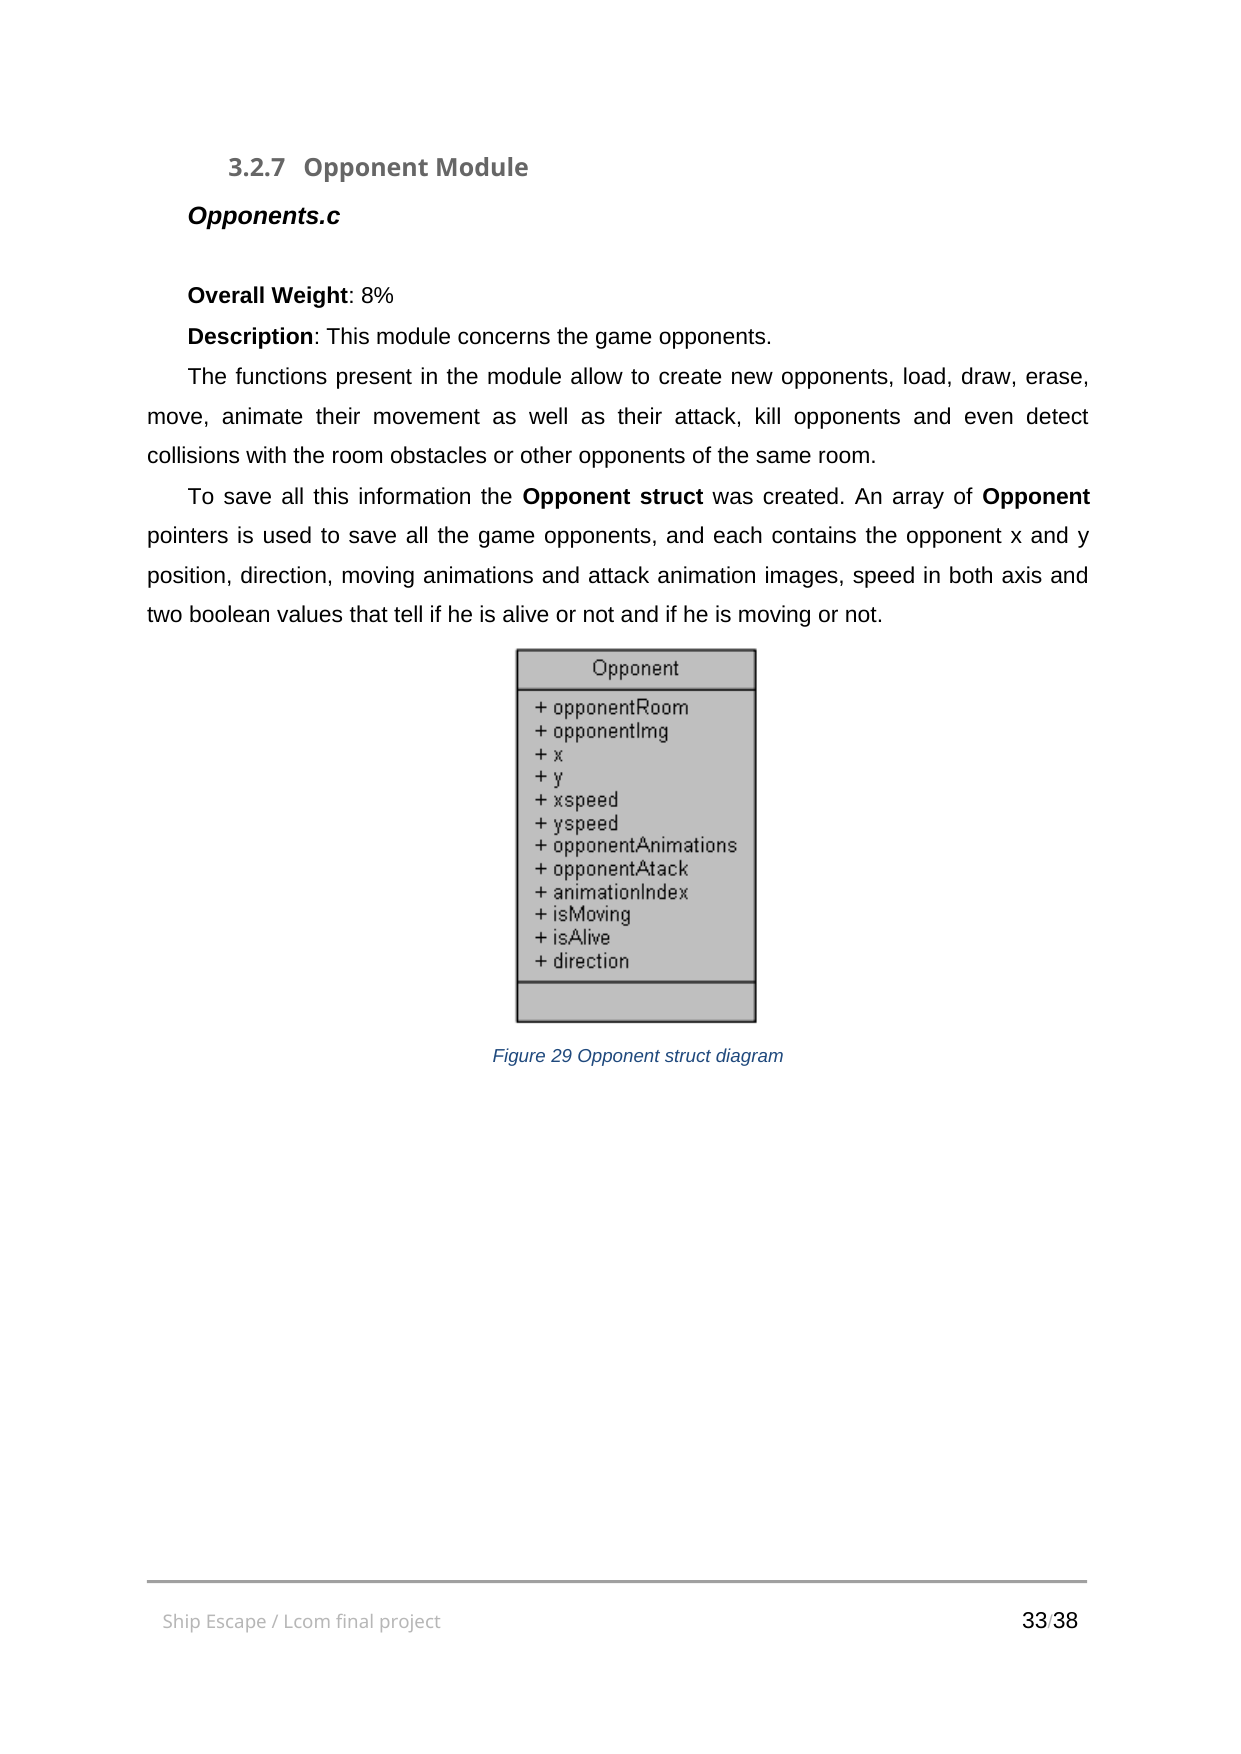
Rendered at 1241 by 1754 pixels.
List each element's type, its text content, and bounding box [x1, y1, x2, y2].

text To save all this information the Opponent struct was created. An array of Opponent pointers is used to save all the game opponents, and each contains the opponent x and y position, direction, moving animations and attack animation images, speed in both axis and two boolean values that tell if he is alive or not and if he is moving or not. [147, 483, 1090, 627]
text Description: This module concerns the game opponents. [147, 323, 1090, 349]
picture [506, 641, 771, 1031]
text Opponents.c [147, 201, 1090, 230]
text Overall Weight: 8% [147, 282, 1090, 308]
subtitle Opponent Module [228, 150, 1090, 184]
text The functions present in the module allow to create new opponents, load, draw, erase, move, animate their movement as well as their attack, kill opponents and even detect collisions with the room obstacles or other opponents of the same room. [147, 363, 1090, 468]
